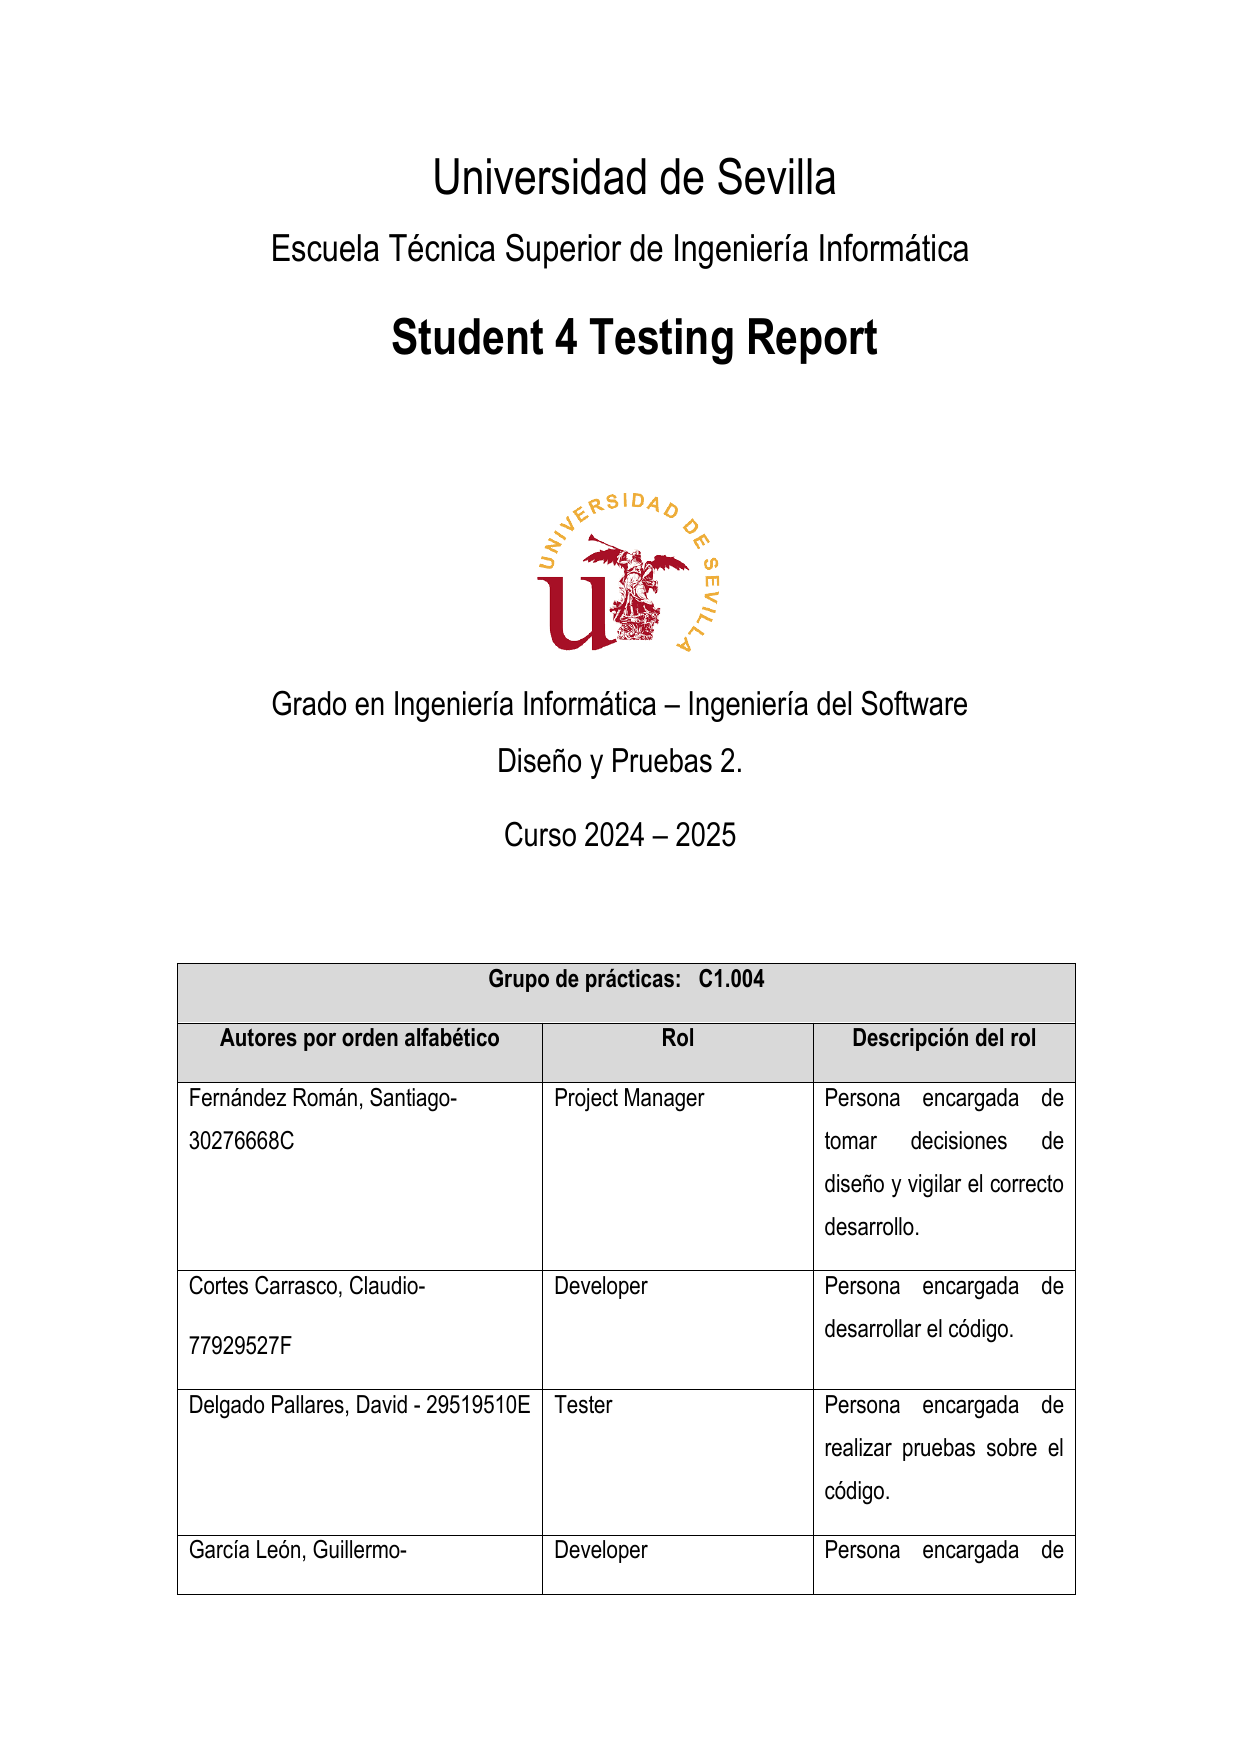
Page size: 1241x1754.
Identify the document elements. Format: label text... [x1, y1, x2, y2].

table_cell García León, Guillermo- 17486052A [178, 1536, 542, 1594]
table_cell Autores por orden alfabético [178, 1024, 542, 1082]
text Curso 2024 – 2025 [177, 815, 1063, 853]
table_cell Persona encargada de tomar decisiones de diseño y vigilar el correcto desarrollo. [814, 1083, 1075, 1270]
table_cell Persona encargada de realizar pruebas sobre el código. [814, 1390, 1075, 1534]
table_cell Descripción del rol [814, 1024, 1075, 1082]
table_cell Developer [543, 1536, 813, 1594]
table_cell Persona encargada de desarrollar el código. [814, 1536, 1075, 1594]
text Universidad de Sevilla Escuela Técnica Superior de Ingeniería Informática [177, 148, 1063, 269]
table_cell Rol [543, 1024, 813, 1082]
table_cell Cortes Carrasco, Claudio- 77929527F [178, 1271, 542, 1389]
picture [537, 481, 720, 664]
table_header Grupo de prácticas: C1.004 [178, 964, 1075, 1022]
table_cell Project Manager [543, 1083, 813, 1270]
table_cell Tester [543, 1390, 813, 1534]
text Grado en Ingeniería Informática – Ingeniería del Software Diseño y Pruebas 2. [177, 684, 1063, 779]
table_cell Fernández Román, Santiago- 30276668C [178, 1083, 542, 1270]
text Student 4 Testing Report [177, 308, 1063, 365]
table_cell Developer [543, 1271, 813, 1389]
table_cell Persona encargada de desarrollar el código. [814, 1271, 1075, 1389]
table_cell Delgado Pallares, David - 29519510E [178, 1390, 542, 1534]
